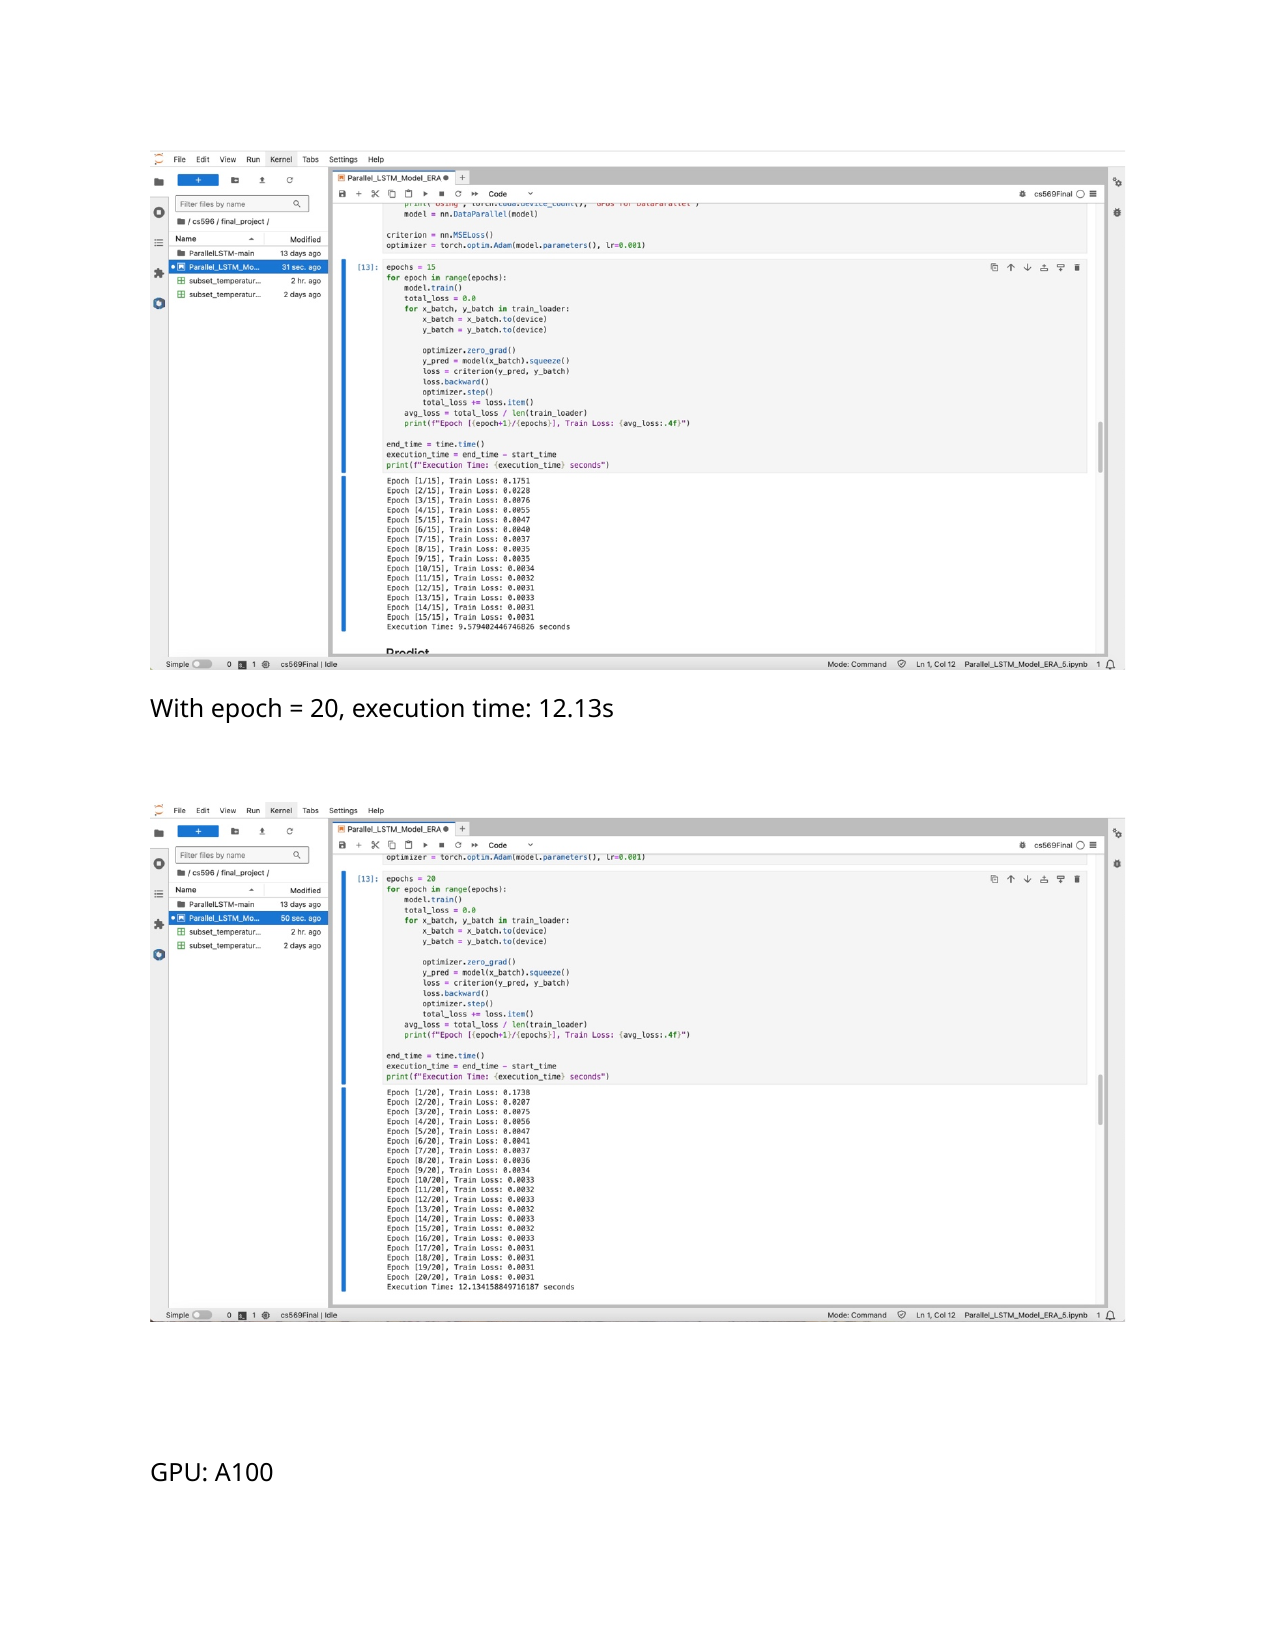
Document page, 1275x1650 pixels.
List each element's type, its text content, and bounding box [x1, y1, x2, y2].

text With epoch = 20, execution time: 12.13s [150, 691, 1125, 725]
text GPU: A100 [150, 1454, 1125, 1489]
picture [150, 150, 1125, 670]
picture [150, 802, 1125, 1322]
